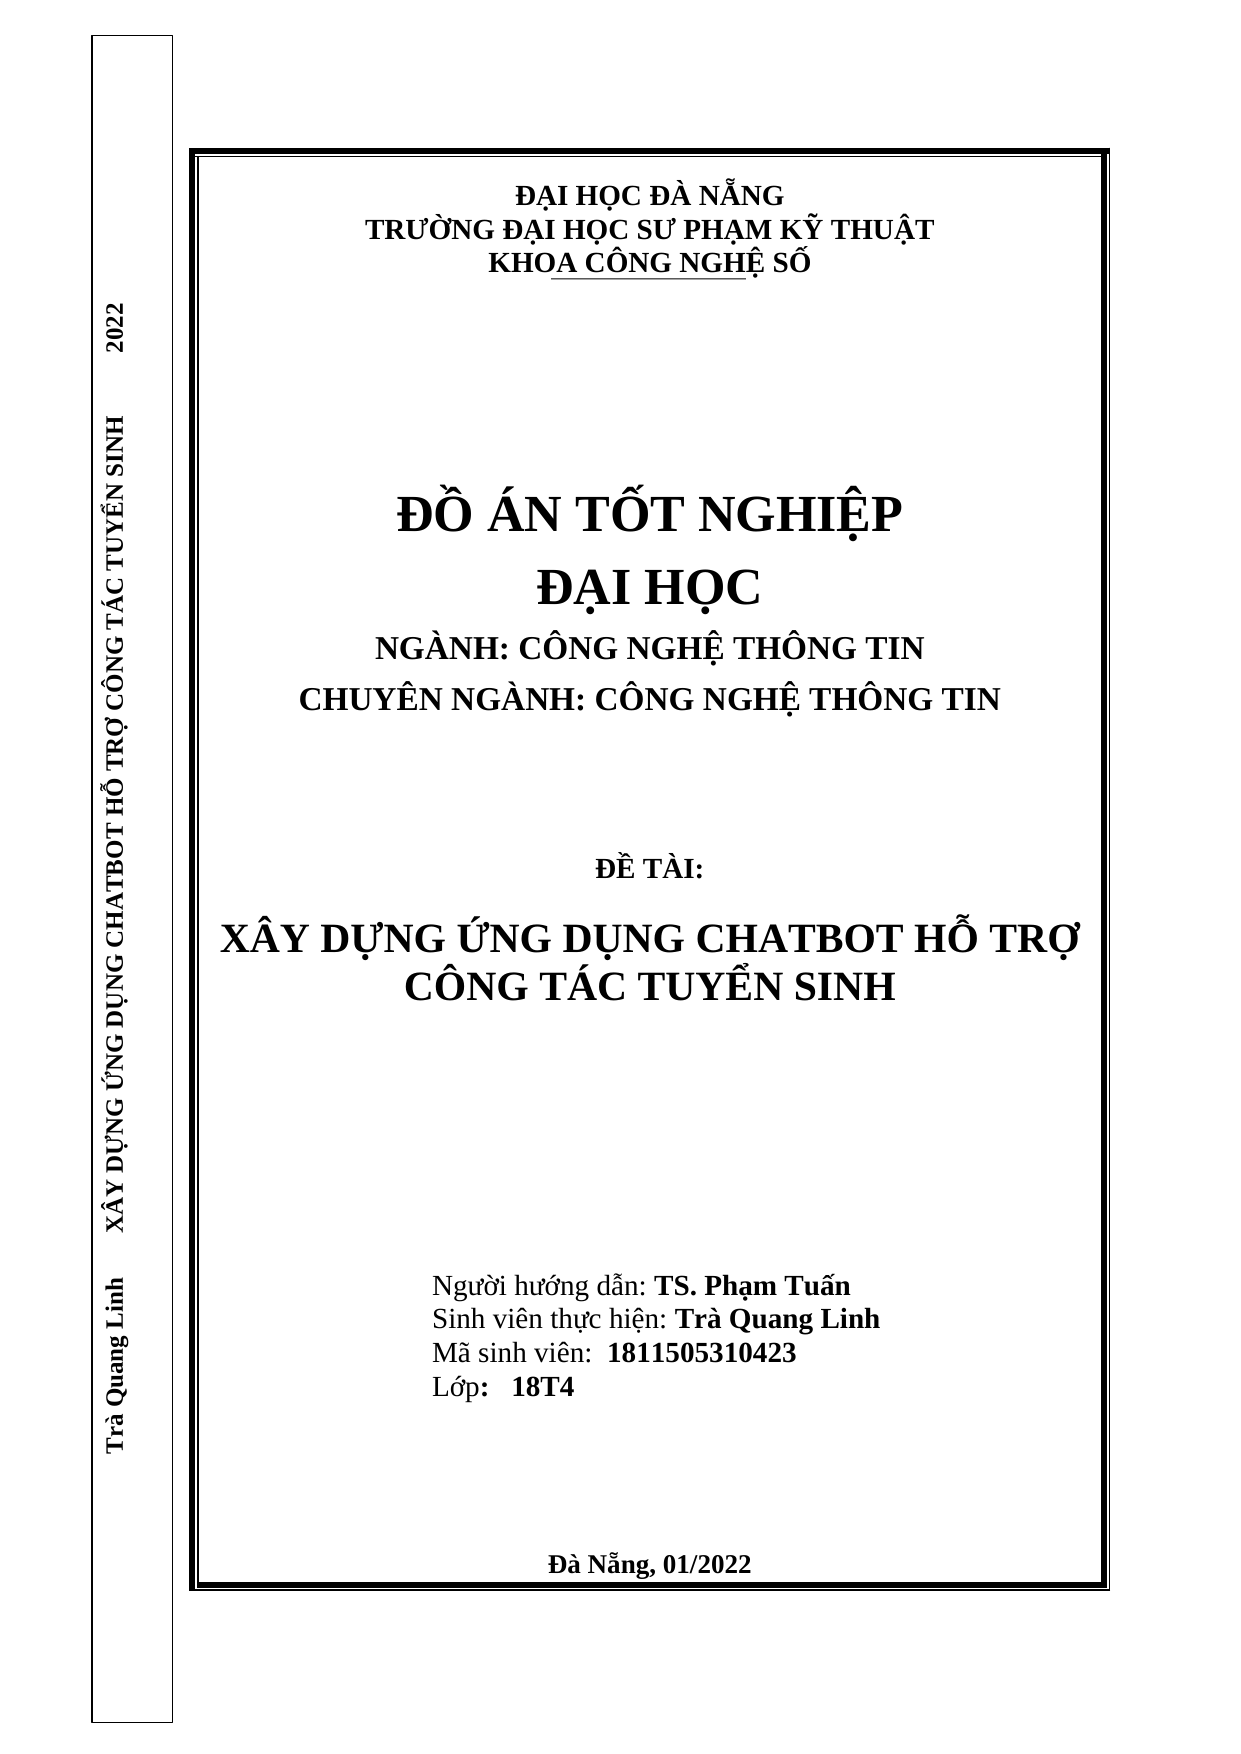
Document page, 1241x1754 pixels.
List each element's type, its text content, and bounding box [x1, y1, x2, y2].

text ĐẠI HỌC ĐÀ NẴNG [207, 178, 1092, 212]
text Lớp: 18T4 [207, 1369, 1092, 1402]
text Sinh viên thực hiện: Trà Quang Linh [207, 1302, 1092, 1335]
text Người hướng dẫn: TS. Phạm Tuấn [207, 1268, 1092, 1302]
text ĐỀ TÀI: [207, 851, 1092, 885]
text Mã sinh viên: 1811505310423 [207, 1335, 1092, 1369]
text KHOA CÔNG NGHỆ SỐ [207, 245, 1092, 279]
text NGÀNH: CÔNG NGHỆ THÔNG TIN [199, 616, 1101, 666]
text TRƯỜNG ĐẠI HỌC SƯ PHẠM KỸ THUẬT [207, 212, 1092, 245]
text ĐẠI HỌC [199, 544, 1101, 615]
text ĐỒ ÁN TỐT NGHIỆP [199, 472, 1101, 543]
text Đà Nẵng, 01/2022 [199, 1537, 1101, 1582]
text XÂY DỰNG ỨNG DỤNG CHATBOT HỖ TRỢ CÔNG TÁC TUYỂN SINH [207, 913, 1092, 1009]
text CHUYÊN NGÀNH: CÔNG NGHỆ THÔNG TIN [199, 667, 1101, 717]
